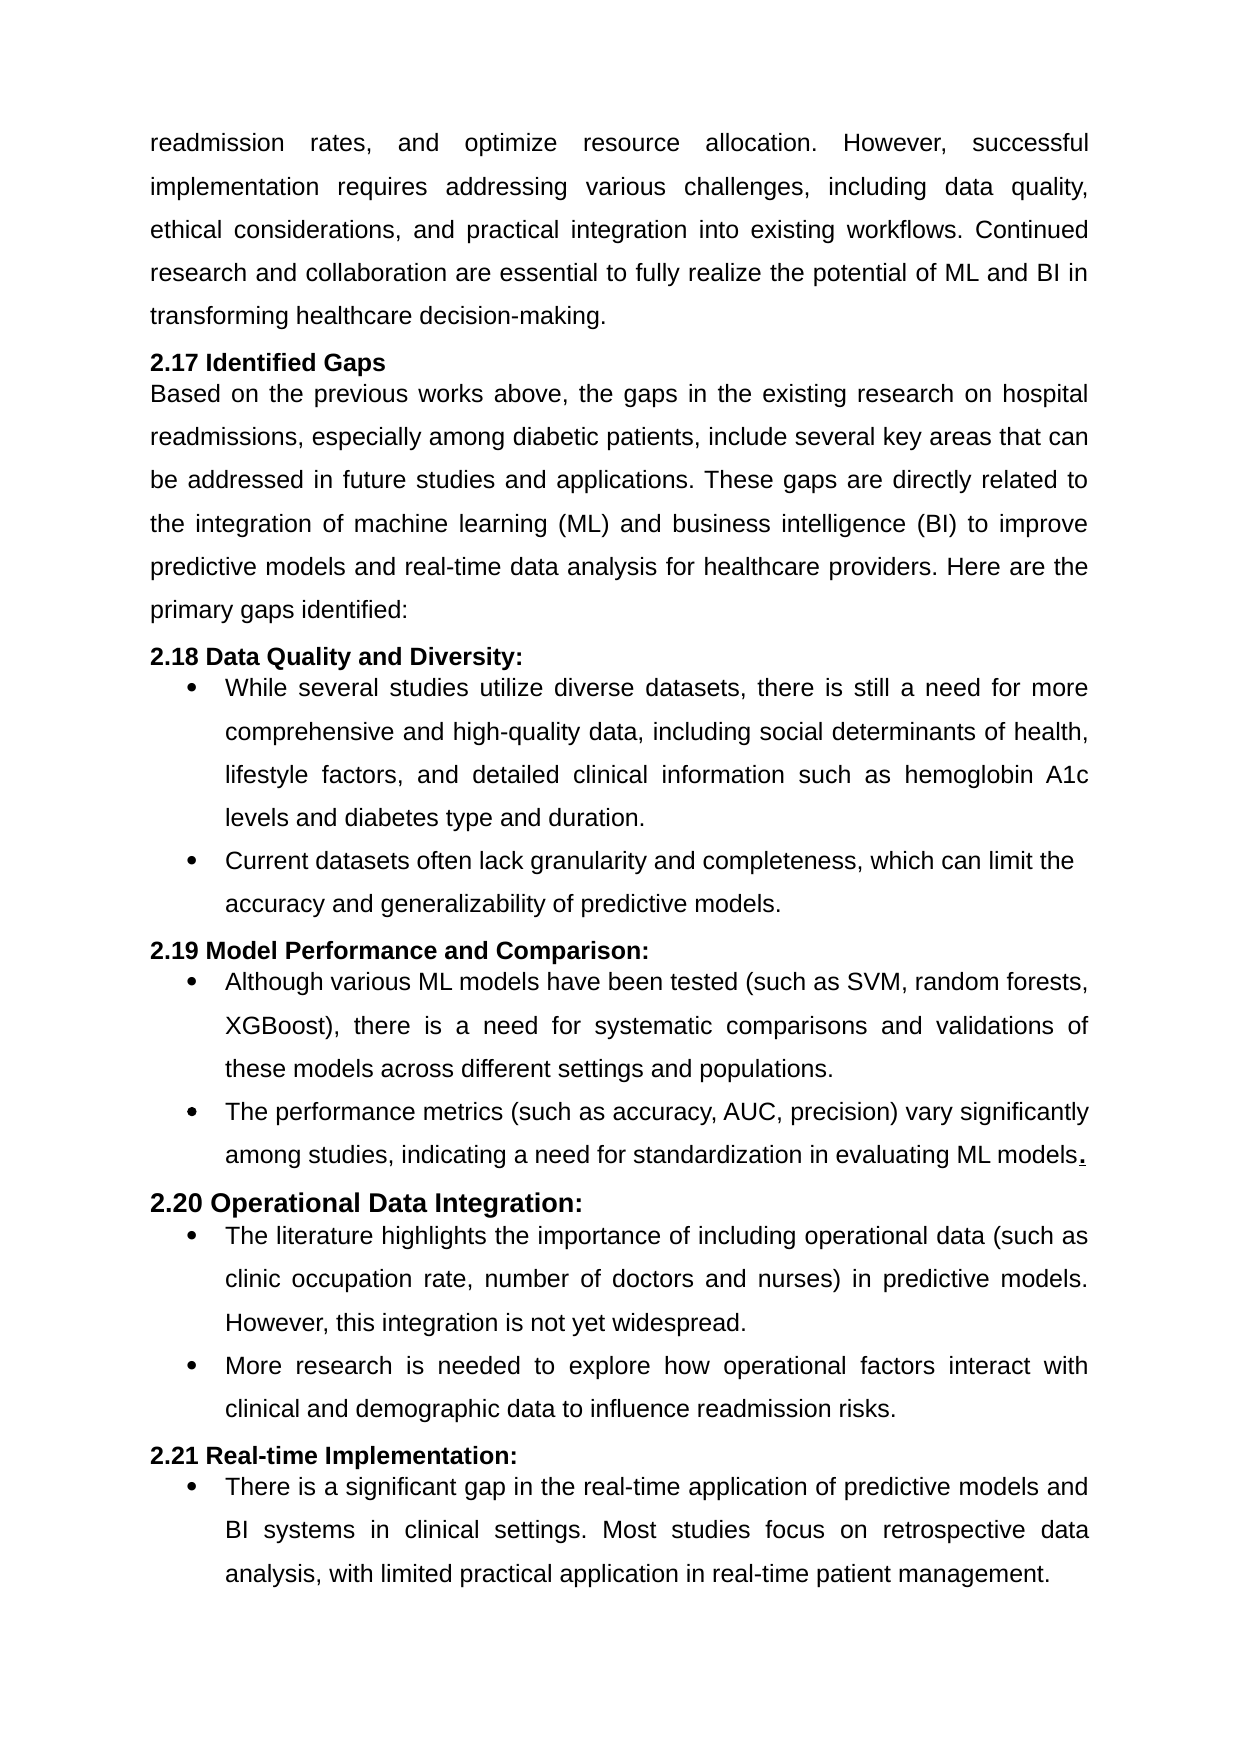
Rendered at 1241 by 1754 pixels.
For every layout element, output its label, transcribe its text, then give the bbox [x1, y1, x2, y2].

list Current datasets often lack granularity and completeness, which can limit the accuracy and generalizability of predictive models. [187, 846, 1090, 918]
subtitle 2.19 Model Performance and Comparison: [150, 936, 1090, 965]
subtitle 2.21 Real-time Implementation: [150, 1441, 1090, 1470]
list Although various ML models have been tested (such as SVM, random forests, XGBoost), there is a need for systematic comparisons and validations of these models across different settings and populations. [187, 967, 1090, 1082]
list There is a significant gap in the real-time application of predictive models and BI systems in clinical settings. Most studies focus on retrospective data analysis, with limited practical application in real-time patient management. [187, 1472, 1090, 1587]
subtitle 2.18 Data Quality and Diversity: [150, 642, 1090, 671]
subtitle 2.20 Operational Data Integration: [150, 1187, 1090, 1219]
subtitle 2.17 Identified Gaps [150, 348, 1090, 377]
text Based on the previous works above, the gaps in the existing research on hospital readmissions, especially among diabetic patients, include several key areas that can be addressed in future studies and applications. These gaps are directly related to the integration of machine learning (ML) and business intelligence (BI) to improve predictive models and real-time data analysis for healthcare providers. Here are the primary gaps identified: [150, 379, 1090, 624]
list The literature highlights the importance of including operational data (such as clinic occupation rate, number of doctors and nurses) in predictive models. However, this integration is not yet widespread. [187, 1221, 1090, 1336]
list More research is needed to explore how operational factors interact with clinical and demographic data to influence readmission risks. [187, 1351, 1090, 1423]
list While several studies utilize diverse datasets, there is still a need for more comprehensive and high-quality data, including social determinants of health, lifestyle factors, and detailed clinical information such as hemoglobin A1c levels and diabetes type and duration. [187, 673, 1090, 831]
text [150, 128, 1090, 330]
list The performance metrics (such as accuracy, AUC, precision) vary significantly among studies, indicating a need for standardization in evaluating ML models. [187, 1097, 1090, 1169]
